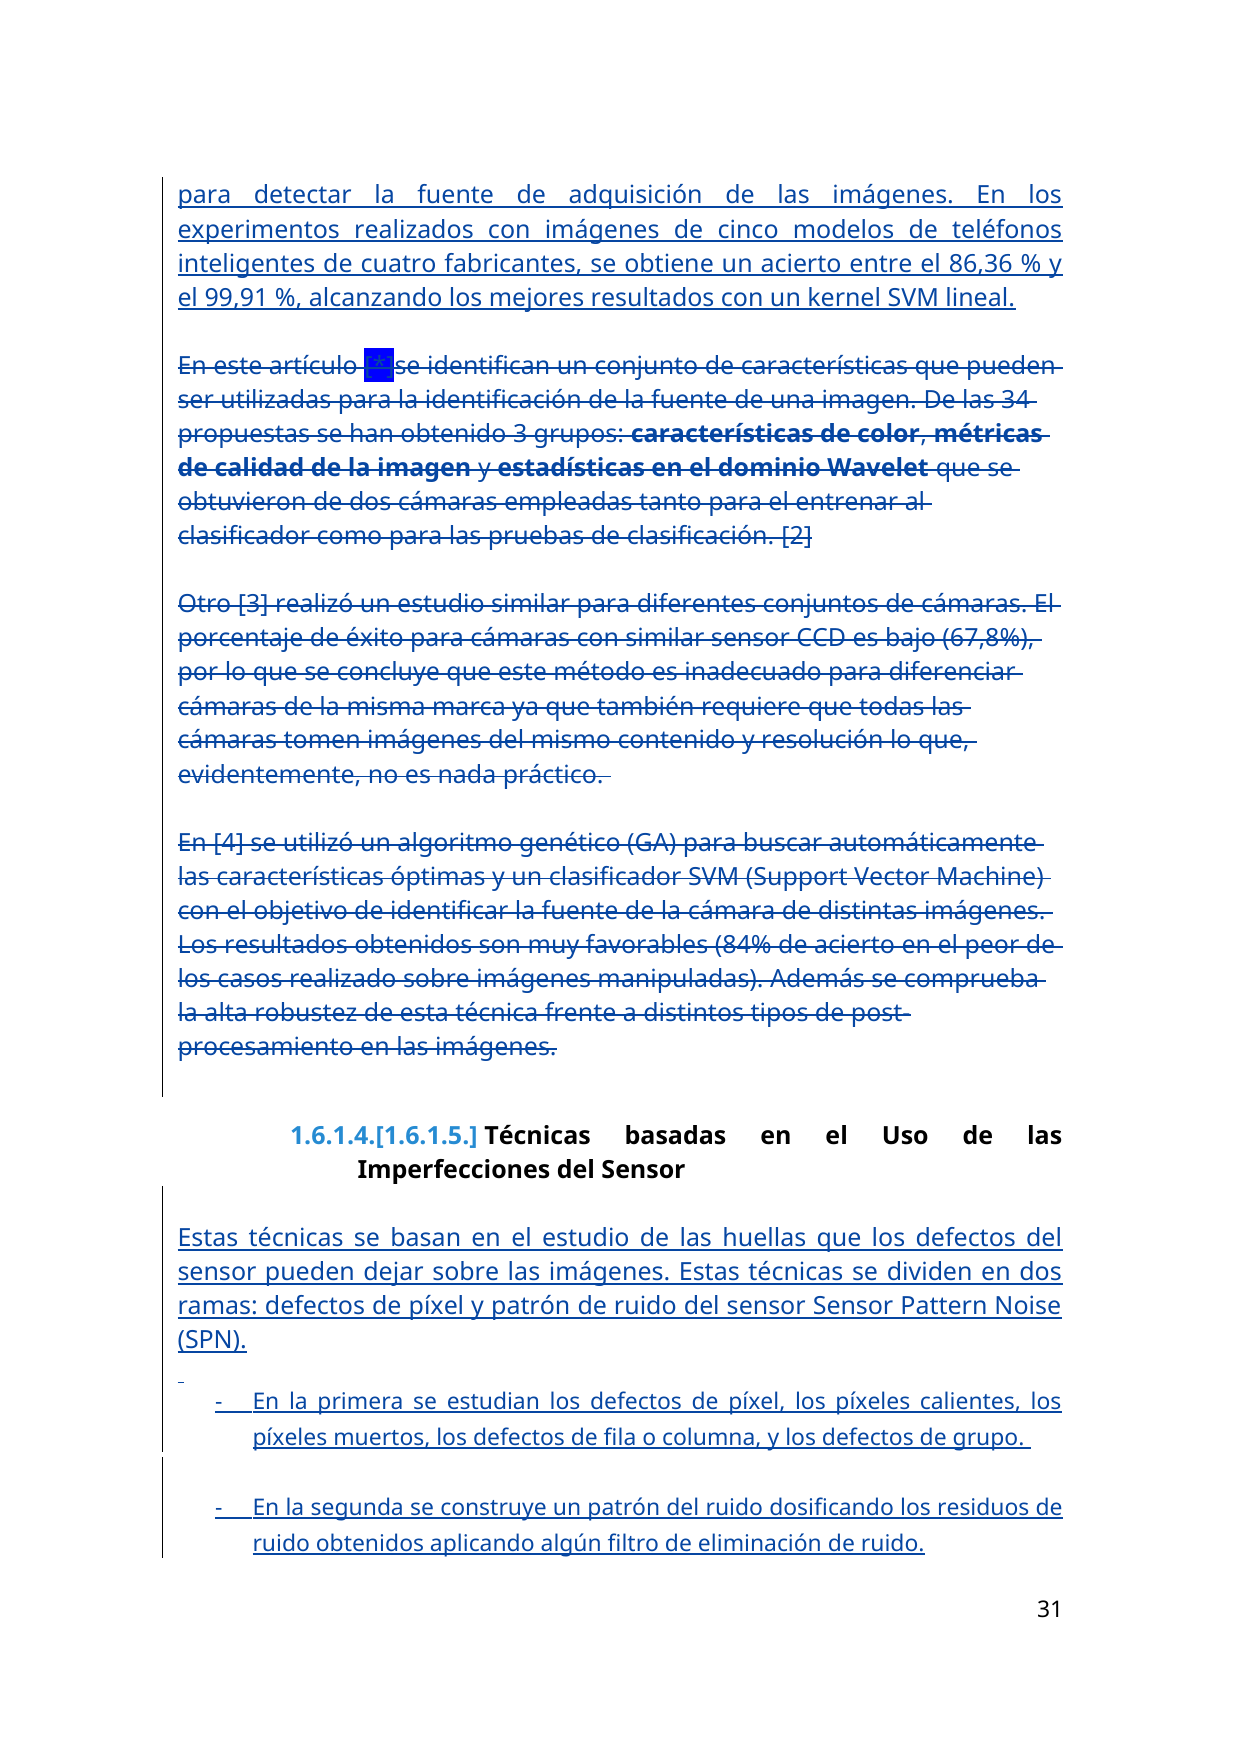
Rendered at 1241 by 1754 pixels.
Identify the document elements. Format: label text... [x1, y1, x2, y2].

subtitle Técnicas basadas en el Uso de las Imperfecciones del Sensor [290, 1118, 1063, 1186]
